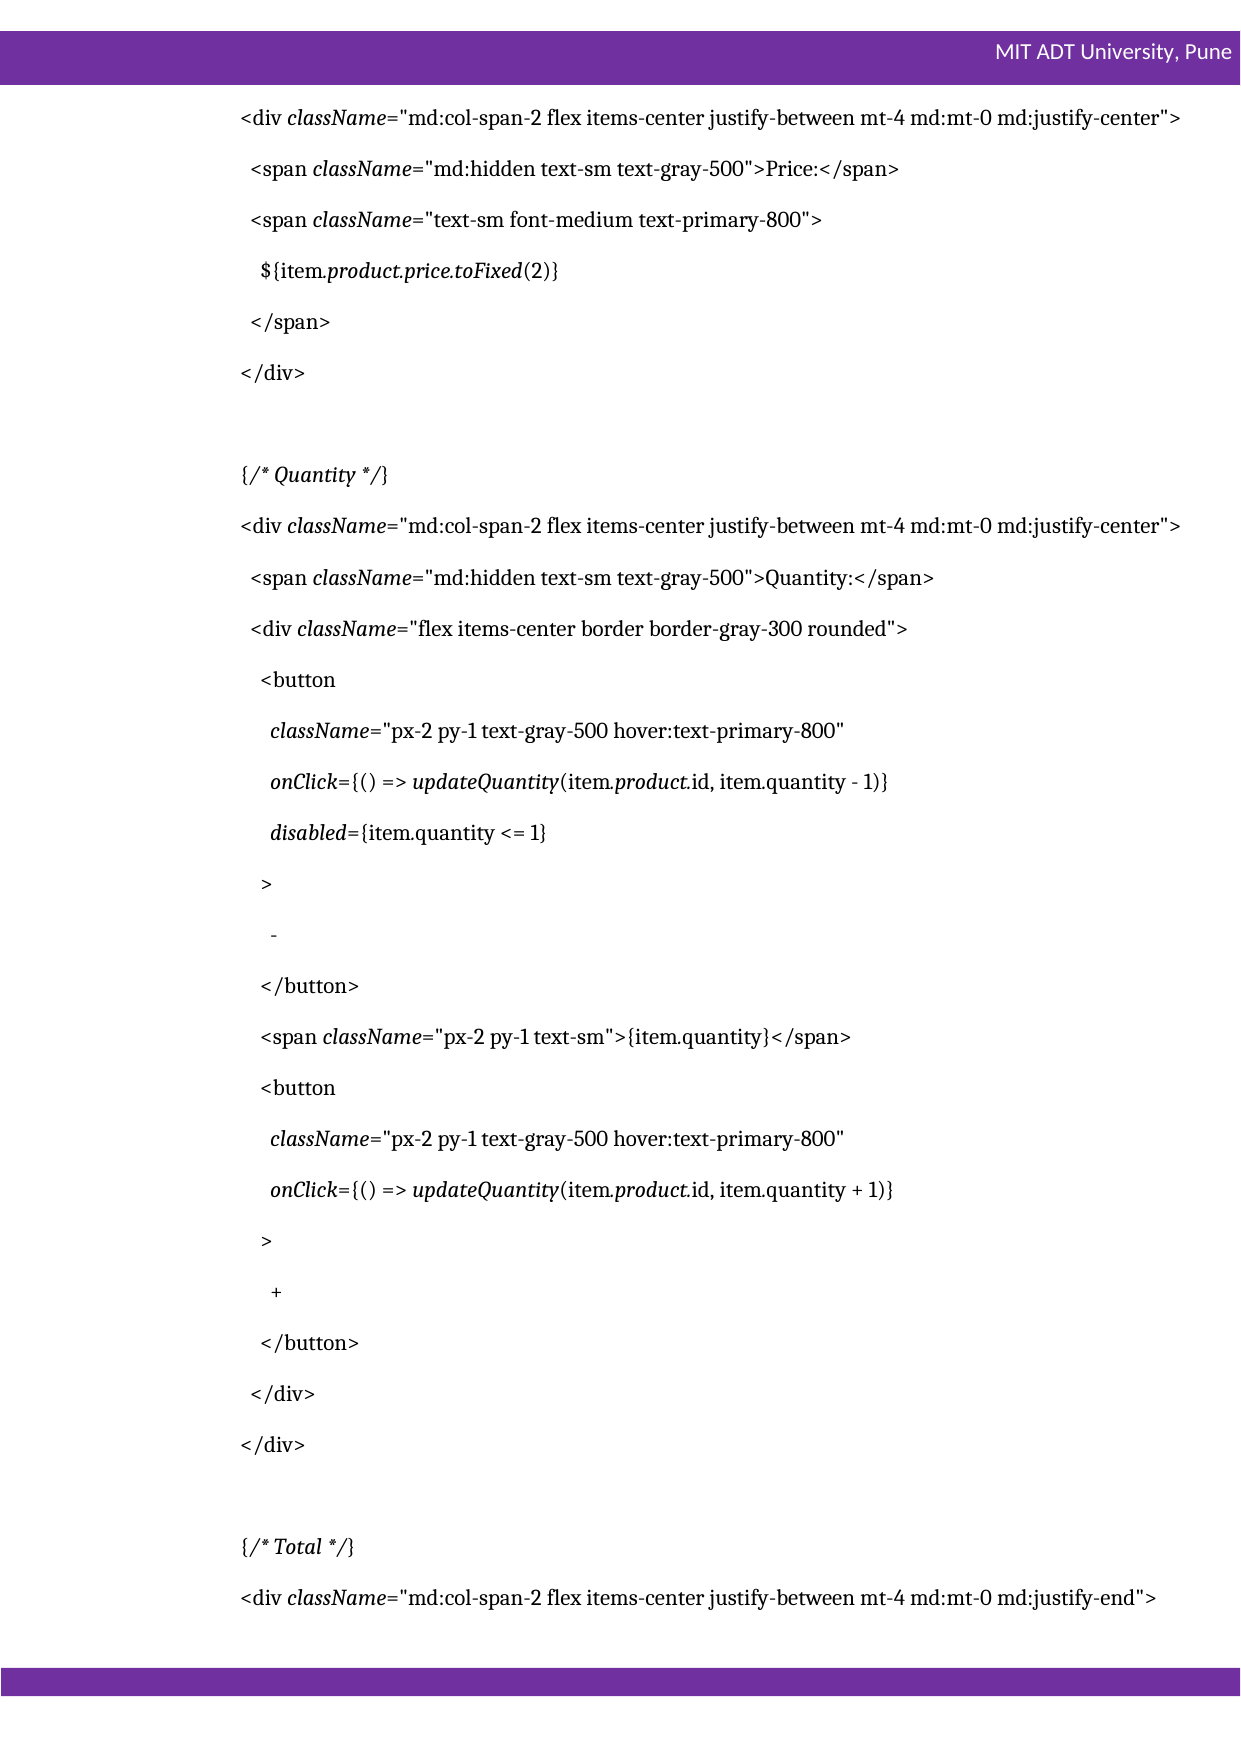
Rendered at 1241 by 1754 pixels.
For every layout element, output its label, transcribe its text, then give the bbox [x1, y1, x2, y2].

text </div> [120, 1381, 1195, 1407]
text </div> [120, 360, 1195, 387]
text className="px-2 py-1 text-gray-500 hover:text-primary-800" [120, 1126, 1195, 1152]
text <span className="text-sm font-medium text-primary-800"> [120, 207, 1195, 233]
text </div> [120, 1432, 1195, 1458]
text > [120, 871, 1195, 897]
text - [120, 922, 1195, 948]
text className="px-2 py-1 text-gray-500 hover:text-primary-800" [120, 717, 1195, 744]
text </span> [120, 309, 1195, 336]
text {/* Total */} [120, 1534, 1195, 1561]
text + [120, 1279, 1195, 1305]
text <div className="md:col-span-2 flex items-center justify-between mt-4 md:mt-0 md:justify-center"> [120, 105, 1195, 131]
text onClick={() => updateQuantity(item.product.id, item.quantity + 1)} [120, 1177, 1195, 1203]
text <span className="md:hidden text-sm text-gray-500">Price:</span> [120, 156, 1195, 182]
text <span className="px-2 py-1 text-sm">{item.quantity}</span> [120, 1024, 1195, 1050]
text {/* Quantity */} [120, 462, 1195, 489]
text <div className="md:col-span-2 flex items-center justify-between mt-4 md:mt-0 md:justify-center"> [120, 513, 1195, 540]
text <button [120, 1075, 1195, 1101]
text ${item.product.price.toFixed(2)} [120, 258, 1195, 284]
text onClick={() => updateQuantity(item.product.id, item.quantity - 1)} [120, 768, 1195, 795]
text <div className="md:col-span-2 flex items-center justify-between mt-4 md:mt-0 md:justify-end"> [120, 1585, 1195, 1612]
text > [120, 1228, 1195, 1254]
text disabled={item.quantity <= 1} [120, 819, 1195, 846]
text <button [120, 666, 1195, 693]
text <div className="flex items-center border border-gray-300 rounded"> [120, 615, 1195, 642]
text </button> [120, 973, 1195, 999]
text <span className="md:hidden text-sm text-gray-500">Quantity:</span> [120, 564, 1195, 591]
text </button> [120, 1330, 1195, 1356]
